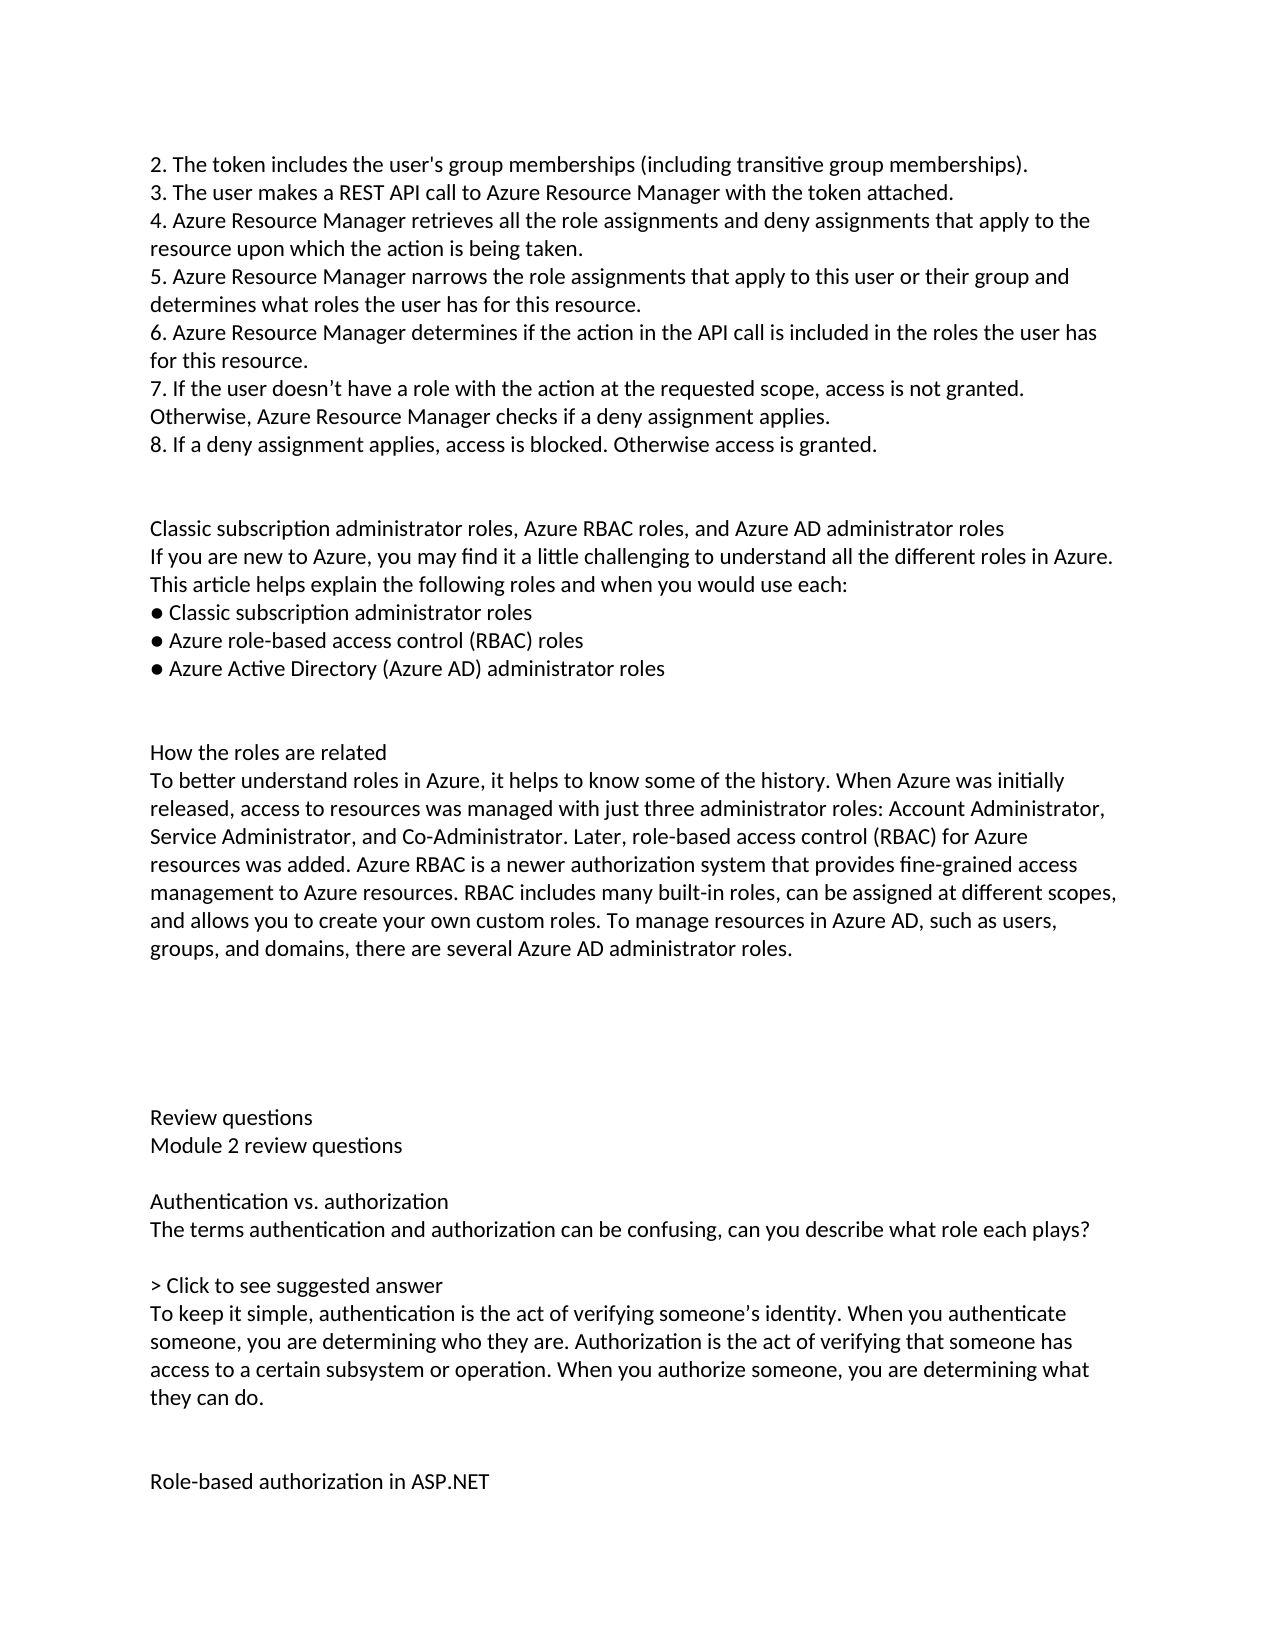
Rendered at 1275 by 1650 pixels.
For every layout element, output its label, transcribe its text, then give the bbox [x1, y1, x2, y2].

text To better understand roles in Azure, it helps to know some of the history. When Azure was initially released, access to resources was managed with just three administrator roles: Account Administrator, Service Administrator, and Co-Administrator. Later, role-based access control (RBAC) for Azure resources was added. Azure RBAC is a newer authorization system that provides fine-grained access management to Azure resources. RBAC includes many built-in roles, can be assigned at different scopes, and allows you to create your own custom roles. To manage resources in Azure AD, such as users, groups, and domains, there are several Azure AD administrator roles. [150, 766, 1125, 963]
text ● Azure Active Directory (Azure AD) administrator roles [150, 654, 1125, 682]
text 4. Azure Resource Manager retrieves all the role assignments and deny assignments that apply to the resource upon which the action is being taken. [150, 206, 1125, 262]
text > Click to see suggested answer [150, 1271, 1125, 1299]
text 8. If a deny assignment applies, access is blocked. Otherwise access is granted. [150, 430, 1125, 458]
text If you are new to Azure, you may find it a little challenging to understand all the different roles in Azure. This article helps explain the following roles and when you would use each: [150, 542, 1125, 598]
text Classic subscription administrator roles, Azure RBAC roles, and Azure AD administrator roles [150, 514, 1125, 542]
text The terms authentication and authorization can be confusing, can you describe what role each plays? [150, 1215, 1125, 1243]
text ● Azure role-based access control (RBAC) roles [150, 626, 1125, 654]
text To keep it simple, authentication is the act of verifying someone’s identity. When you authenticate someone, you are determining who they are. Authorization is the act of verifying that someone has access to a certain subsystem or operation. When you authorize someone, you are determining what they can do. [150, 1299, 1125, 1411]
text Module 2 review questions [150, 1131, 1125, 1159]
text 3. The user makes a REST API call to Azure Resource Manager with the token attached. [150, 178, 1125, 206]
text ● Classic subscription administrator roles [150, 598, 1125, 626]
text Authentication vs. authorization [150, 1187, 1125, 1215]
text 5. Azure Resource Manager narrows the role assignments that apply to this user or their group and determines what roles the user has for this resource. [150, 262, 1125, 318]
text Role-based authorization in ASP.NET [150, 1467, 1125, 1495]
text 7. If the user doesn’t have a role with the action at the requested scope, access is not granted. Otherwise, Azure Resource Manager checks if a deny assignment applies. [150, 374, 1125, 430]
text 6. Azure Resource Manager determines if the action in the API call is included in the roles the user has for this resource. [150, 318, 1125, 374]
text How the roles are related [150, 738, 1125, 766]
text 2. The token includes the user's group memberships (including transitive group memberships). [150, 150, 1125, 178]
text Review questions [150, 1103, 1125, 1131]
